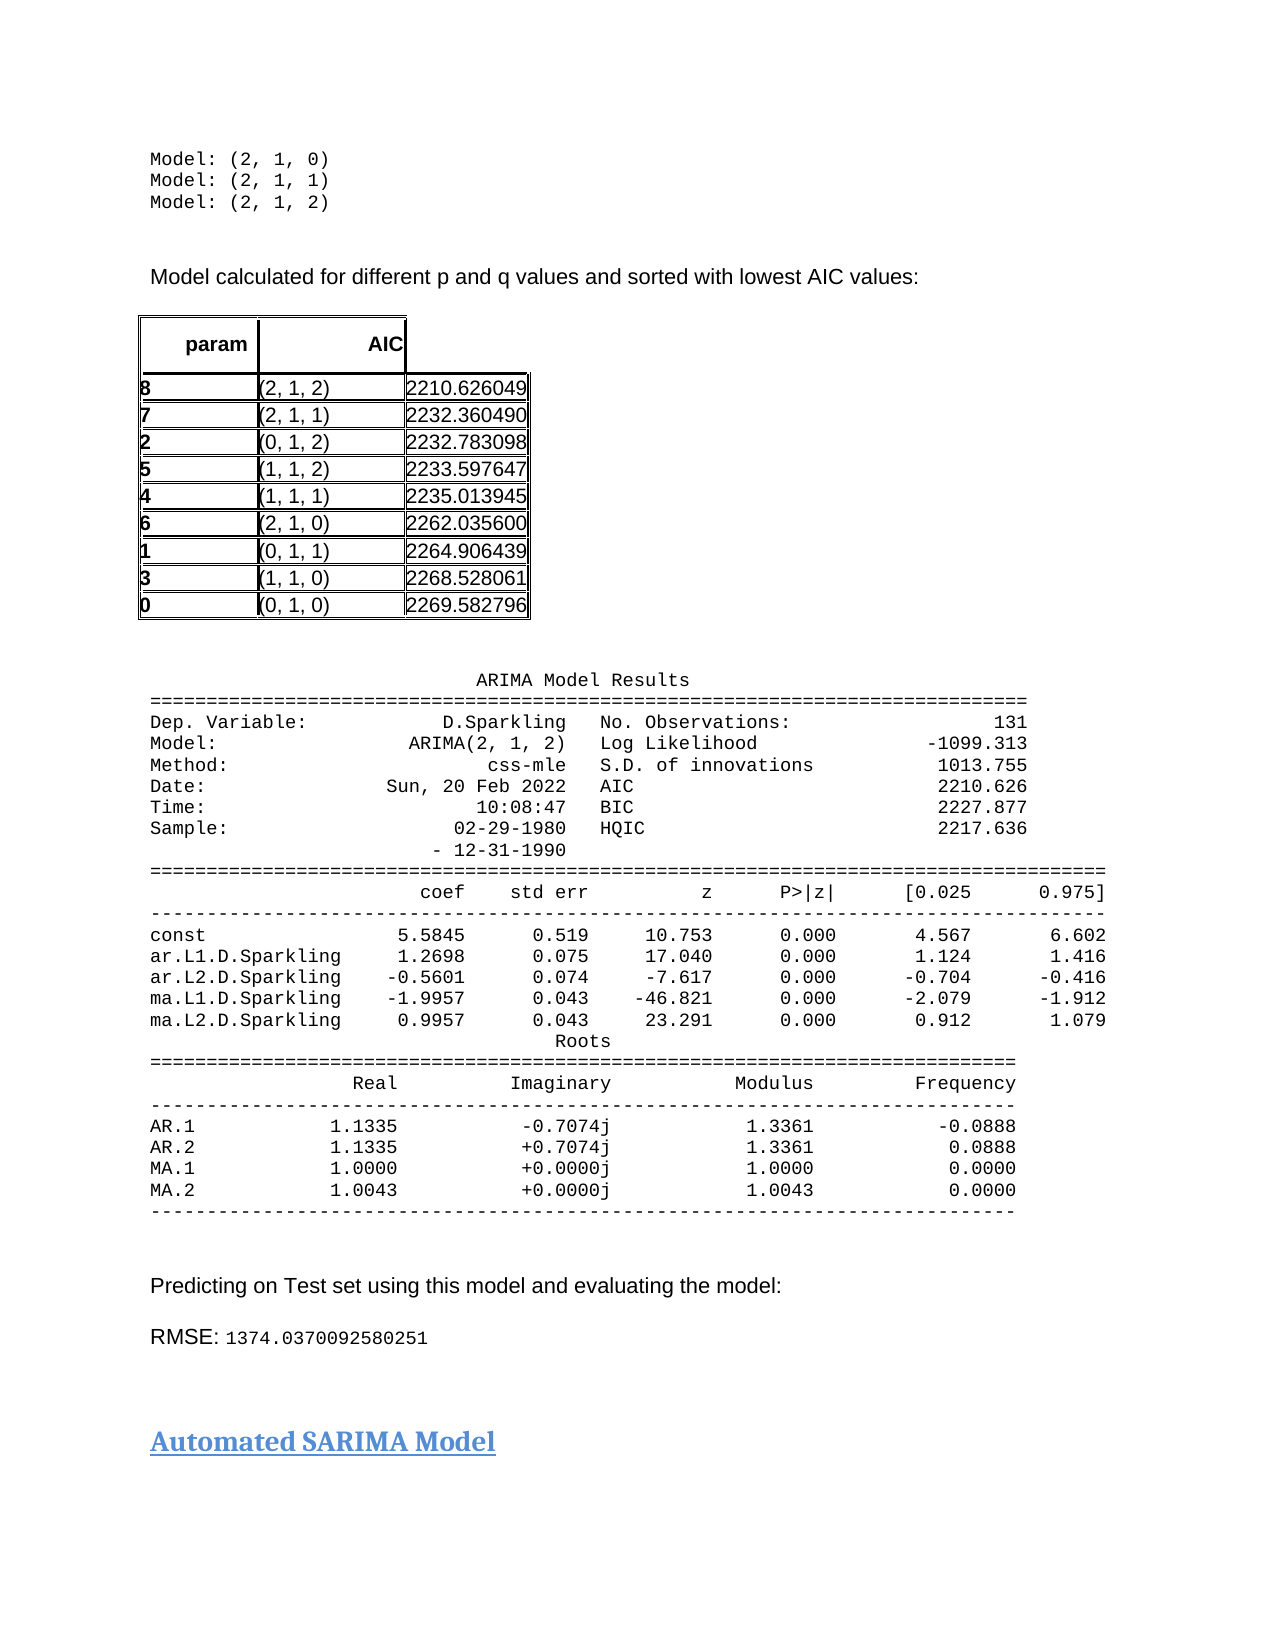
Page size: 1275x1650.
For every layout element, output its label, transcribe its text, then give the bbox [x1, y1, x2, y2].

text - 12-31-1990 [150, 840, 1125, 862]
table_cell (0, 1, 1) [260, 539, 404, 562]
table_cell 8 [141, 372, 257, 399]
table_cell (1, 1, 2) [260, 457, 404, 481]
text const 5.5845 0.519 10.753 0.000 4.567 6.602 [150, 925, 1125, 947]
table_cell (2, 1, 1) [260, 403, 404, 426]
text AR.2 1.1335 +0.7074j 1.3361 0.0888 [150, 1138, 1125, 1159]
table_cell 2233.597647 [406, 454, 529, 481]
text Dep. Variable: D.Sparkling No. Observations: 131 [150, 713, 1125, 734]
table_cell (2, 1, 2) [260, 375, 404, 399]
text ===================================================================================== [150, 862, 1125, 883]
text Model calculated for different p and q values and sorted with lowest AIC values: [150, 264, 1125, 289]
table_header AIC [258, 318, 406, 372]
table_cell (1, 1, 1) [260, 484, 404, 508]
table_cell 3 [141, 563, 257, 589]
text ============================================================================== [150, 692, 1125, 713]
text Real Imaginary Modulus Frequency [150, 1074, 1125, 1095]
table_cell (0, 1, 2) [260, 430, 404, 454]
table_cell 2210.626049 [407, 372, 529, 399]
table_cell 2269.582796 [406, 590, 528, 617]
text coef std err z P>|z| [0.025 0.975] [150, 883, 1125, 904]
text Model: (2, 1, 0) [150, 150, 1125, 171]
table_cell 2232.360490 [407, 399, 528, 426]
text Model: (2, 1, 1) [150, 171, 1125, 192]
table_cell 2235.013945 [406, 481, 529, 508]
text RMSE: 1374.0370092580251 [150, 1324, 1125, 1350]
table_cell 2 [141, 426, 257, 454]
text ----------------------------------------------------------------------------- [150, 1202, 1125, 1223]
text MA.1 1.0000 +0.0000j 1.0000 0.0000 [150, 1159, 1125, 1180]
table_cell 2264.906439 [407, 535, 528, 562]
text ma.L2.D.Sparkling 0.9957 0.043 23.291 0.000 0.912 1.079 [150, 1010, 1125, 1032]
text Sample: 02-29-1980 HQIC 2217.636 [150, 819, 1125, 840]
table_cell 2268.528061 [407, 563, 528, 589]
text ar.L1.D.Sparkling 1.2698 0.075 17.040 0.000 1.124 1.416 [150, 947, 1125, 968]
table_cell 4 [139, 481, 258, 508]
table_cell 6 [141, 508, 257, 535]
text Model: (2, 1, 2) [150, 192, 1125, 214]
text ARIMA Model Results [150, 670, 1125, 692]
table_cell 7 [141, 399, 257, 426]
table_cell 1 [141, 535, 257, 562]
text ------------------------------------------------------------------------------------- [150, 904, 1125, 925]
table_cell 2232.783098 [407, 426, 528, 454]
table_cell 0 [141, 590, 258, 617]
text Predicting on Test set using this model and evaluating the model: [150, 1273, 1125, 1298]
text MA.2 1.0043 +0.0000j 1.0043 0.0000 [150, 1180, 1125, 1202]
text ============================================================================= [150, 1053, 1125, 1074]
text Date: Sun, 20 Feb 2022 AIC 2210.626 [150, 777, 1125, 798]
text Time: 10:08:47 BIC 2227.877 [150, 798, 1125, 819]
table_cell 5 [139, 454, 258, 481]
table_cell (2, 1, 0) [260, 512, 404, 535]
text Roots [150, 1032, 1125, 1053]
table_cell (0, 1, 0) [258, 593, 406, 617]
table_cell (1, 1, 0) [260, 566, 404, 589]
text AR.1 1.1335 -0.7074j 1.3361 -0.0888 [150, 1117, 1125, 1138]
text Automated SARIMA Model [150, 1426, 1125, 1459]
table_cell 2262.035600 [407, 508, 528, 535]
text Method: css-mle S.D. of innovations 1013.755 [150, 755, 1125, 777]
text Model: ARIMA(2, 1, 2) Log Likelihood -1099.313 [150, 734, 1125, 755]
text ----------------------------------------------------------------------------- [150, 1095, 1125, 1117]
text ar.L2.D.Sparkling -0.5601 0.074 -7.617 0.000 -0.704 -0.416 [150, 968, 1125, 989]
table_header param [141, 316, 258, 372]
text ma.L1.D.Sparkling -1.9957 0.043 -46.821 0.000 -2.079 -1.912 [150, 989, 1125, 1010]
